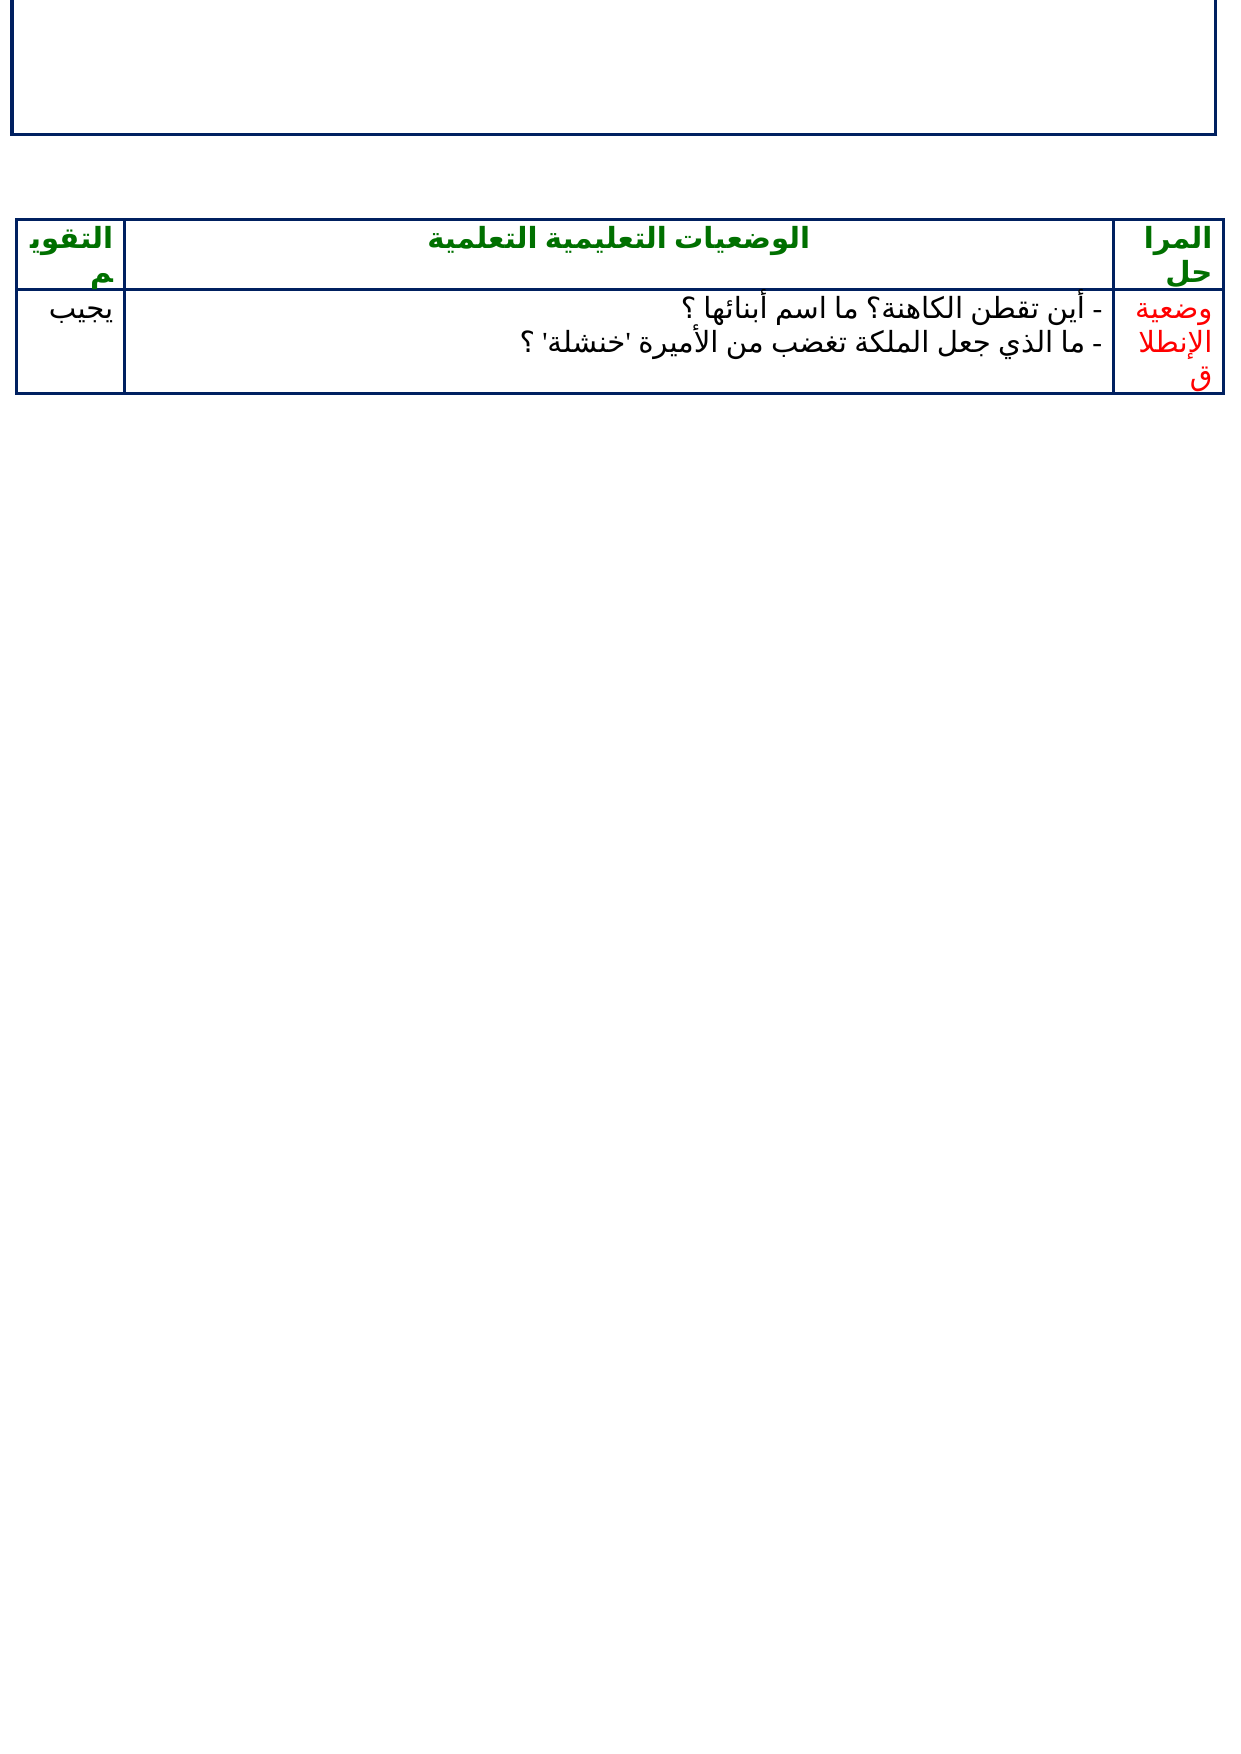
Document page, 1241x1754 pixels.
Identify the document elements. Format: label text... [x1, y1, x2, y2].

table_header الوضعيات التعليمية التعلمية [126, 221, 1112, 288]
table_header المراحل [1115, 221, 1222, 288]
table_cell وضعية الإنطلاق [1115, 291, 1222, 392]
table_cell - أين تقطن الكاهنة؟ ما اسم أبنائها ؟ - ما الذي جعل الملكة تغضب من الأميرة 'خنشلة' ؟ [126, 291, 1112, 392]
table_header التقويم [18, 221, 123, 288]
table_cell يجيب [18, 291, 123, 392]
